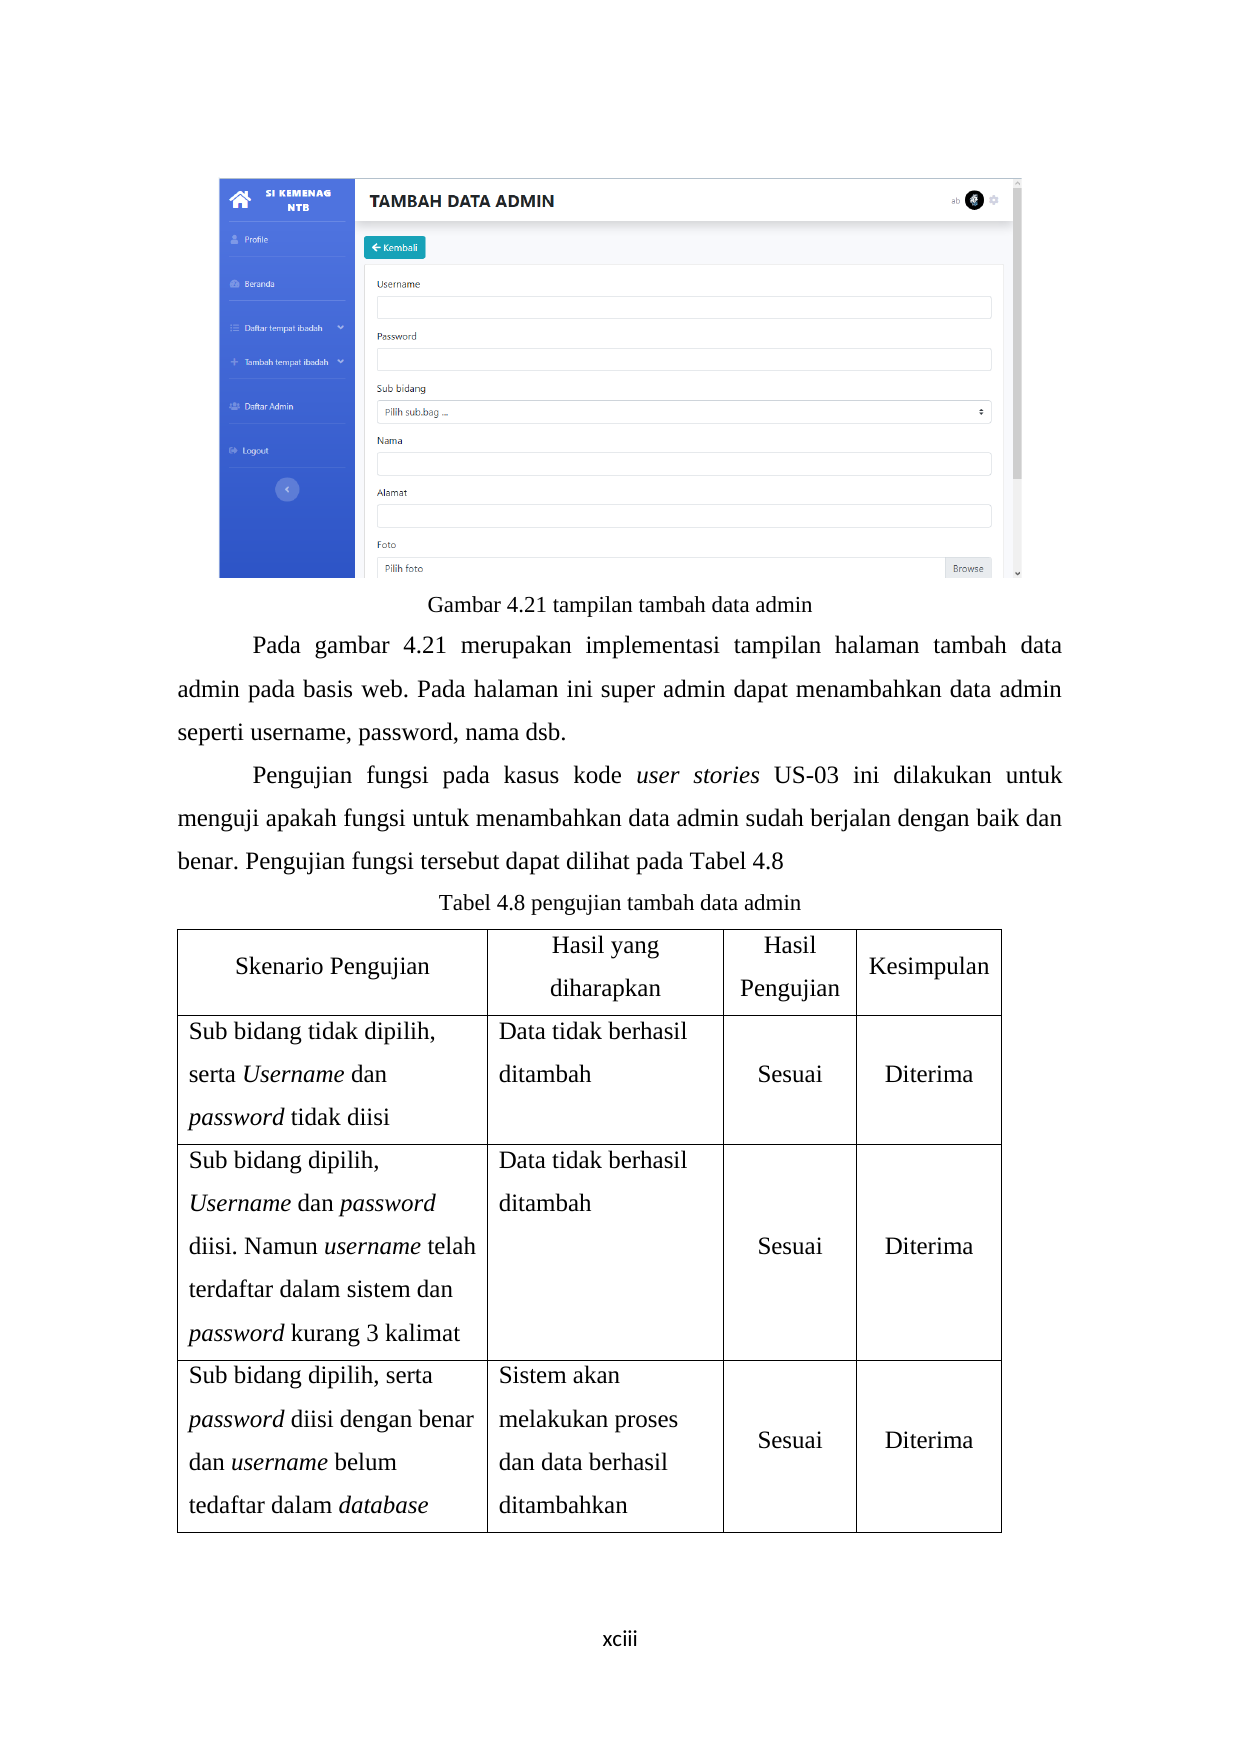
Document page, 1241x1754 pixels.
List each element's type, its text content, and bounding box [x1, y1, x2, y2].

table_cell Sesuai [724, 1361, 856, 1532]
table_cell Sistem akan melakukan proses dan data berhasil ditambahkan [488, 1361, 723, 1532]
table_cell Diterima [857, 1361, 1001, 1532]
text Gambar 4.21 tampilan tambah data admin [177, 591, 1063, 617]
table_cell Sesuai [724, 1145, 856, 1359]
table_header Hasil Pengujian [724, 930, 856, 1015]
table_cell Data tidak berhasil ditambah [488, 1016, 723, 1144]
table_cell Sesuai [724, 1016, 856, 1144]
table_cell Sub bidang dipilih, serta password diisi dengan benar dan username belum tedaftar dalam database [178, 1361, 487, 1532]
picture [218, 177, 1022, 578]
table_header Skenario Pengujian [178, 930, 487, 1015]
table_cell Sub bidang dipilih, Username dan password diisi. Namun username telah terdaftar dalam sistem dan password kurang 3 kalimat [178, 1145, 487, 1359]
table_cell Sub bidang tidak dipilih, serta Username dan password tidak diisi [178, 1016, 487, 1144]
list Tabel 4.8 pengujian tambah data admin [177, 889, 1063, 916]
table_header Kesimpulan [857, 930, 1001, 1015]
table_cell Diterima [857, 1145, 1001, 1359]
list Pada gambar 4.21 merupakan implementasi tampilan halaman tambah data admin pada basis web. Pada halaman ini super admin dapat menambahkan data admin seperti username, password, nama dsb. [177, 631, 1063, 746]
table_cell Diterima [857, 1016, 1001, 1144]
list Pengujian fungsi pada kasus kode user stories US-03 ini dilakukan untuk menguji apakah fungsi untuk menambahkan data admin sudah berjalan dengan baik dan benar. Pengujian fungsi tersebut dapat dilihat pada Tabel 4.8 [177, 760, 1063, 875]
table_header Hasil yang diharapkan [488, 930, 723, 1015]
table_cell Data tidak berhasil ditambah [488, 1145, 723, 1359]
